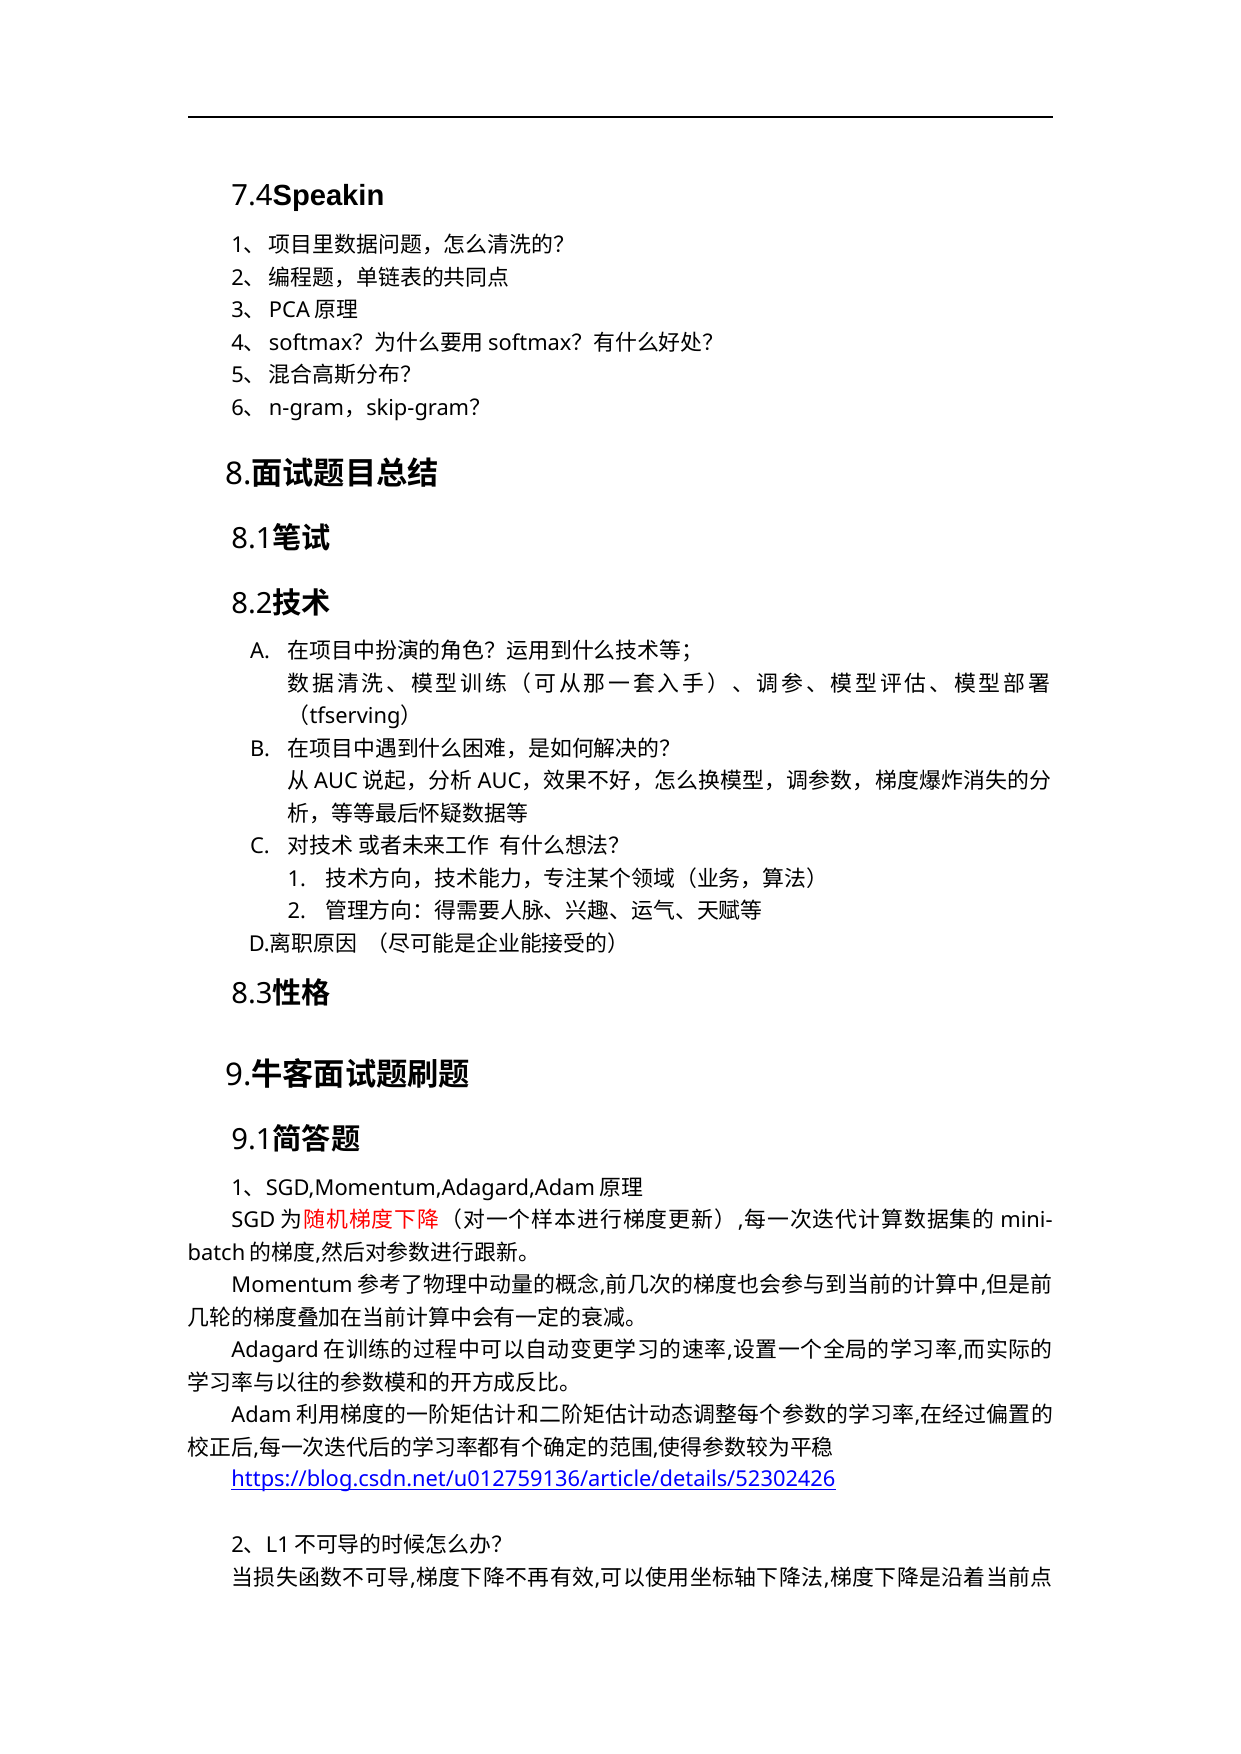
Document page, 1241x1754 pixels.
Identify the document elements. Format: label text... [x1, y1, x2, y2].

text SGD为随机梯度下降（对一个样本进行梯度更新）,每一次迭代计算数据集的mini-batch的梯度,然后对参数进行跟新。 [187, 1202, 1053, 1267]
text Adam利用梯度的一阶矩估计和二阶矩估计动态调整每个参数的学习率,在经过偏置的校正后,每一次迭代后的学习率都有个确定的范围,使得参数较为平稳 [187, 1397, 1053, 1462]
text Adagard在训练的过程中可以自动变更学习的速率,设置一个全局的学习率,而实际的学习率与以往的参数模和的开方成反比。 [187, 1332, 1053, 1397]
list softmax？为什么要用softmax？有什么好处？ [231, 324, 1053, 357]
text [187, 1559, 1053, 1592]
list 混合高斯分布？ [231, 357, 1053, 389]
list 从AUC说起，分析AUC，效果不好，怎么换模型，调参数，梯度爆炸消失的分析，等等最后怀疑数据等 [287, 763, 1053, 828]
list 对技术 或者未来工作 有什么想法？ [250, 828, 1053, 861]
text 2、L1不可导的时候怎么办？ [187, 1527, 1053, 1559]
list PCA原理 [231, 292, 1053, 324]
list 项目里数据问题，怎么清洗的？ [231, 227, 1053, 259]
subtitle 技术 [231, 568, 1053, 633]
subtitle 笔试 [231, 503, 1053, 568]
list 在项目中扮演的角色？运用到什么技术等； [250, 633, 1053, 666]
text https://blog.csdn.net/u012759136/article/details/52302426 [187, 1462, 1053, 1494]
list 数据清洗、模型训练（可从那一套入手）、调参、模型评估、模型部署（tfserving） [287, 666, 1053, 731]
list 在项目中遇到什么困难，是如何解决的？ [250, 731, 1053, 763]
list 技术方向，技术能力，专注某个领域（业务，算法） [287, 861, 1053, 893]
text Momentum参考了物理中动量的概念,前几次的梯度也会参与到当前的计算中,但是前几轮的梯度叠加在当前计算中会有一定的衰减。 [187, 1267, 1053, 1332]
list 编程题，单链表的共同点 [231, 259, 1053, 292]
list n-gram，skip-gram？ [231, 389, 1053, 422]
text 1、SGD,Momentum,Adagard,Adam原理 [187, 1169, 1053, 1202]
text D.离职原因 （尽可能是企业能接受的） [187, 926, 1053, 958]
subtitle 牛客面试题刷题 [225, 1039, 1053, 1104]
subtitle 性格 [231, 958, 1053, 1023]
subtitle 简答题 [231, 1104, 1053, 1169]
subtitle Speakin [231, 162, 1053, 227]
list 管理方向：得需要人脉、兴趣、运气、天赋等 [287, 893, 1053, 926]
subtitle 面试题目总结 [225, 438, 1053, 503]
